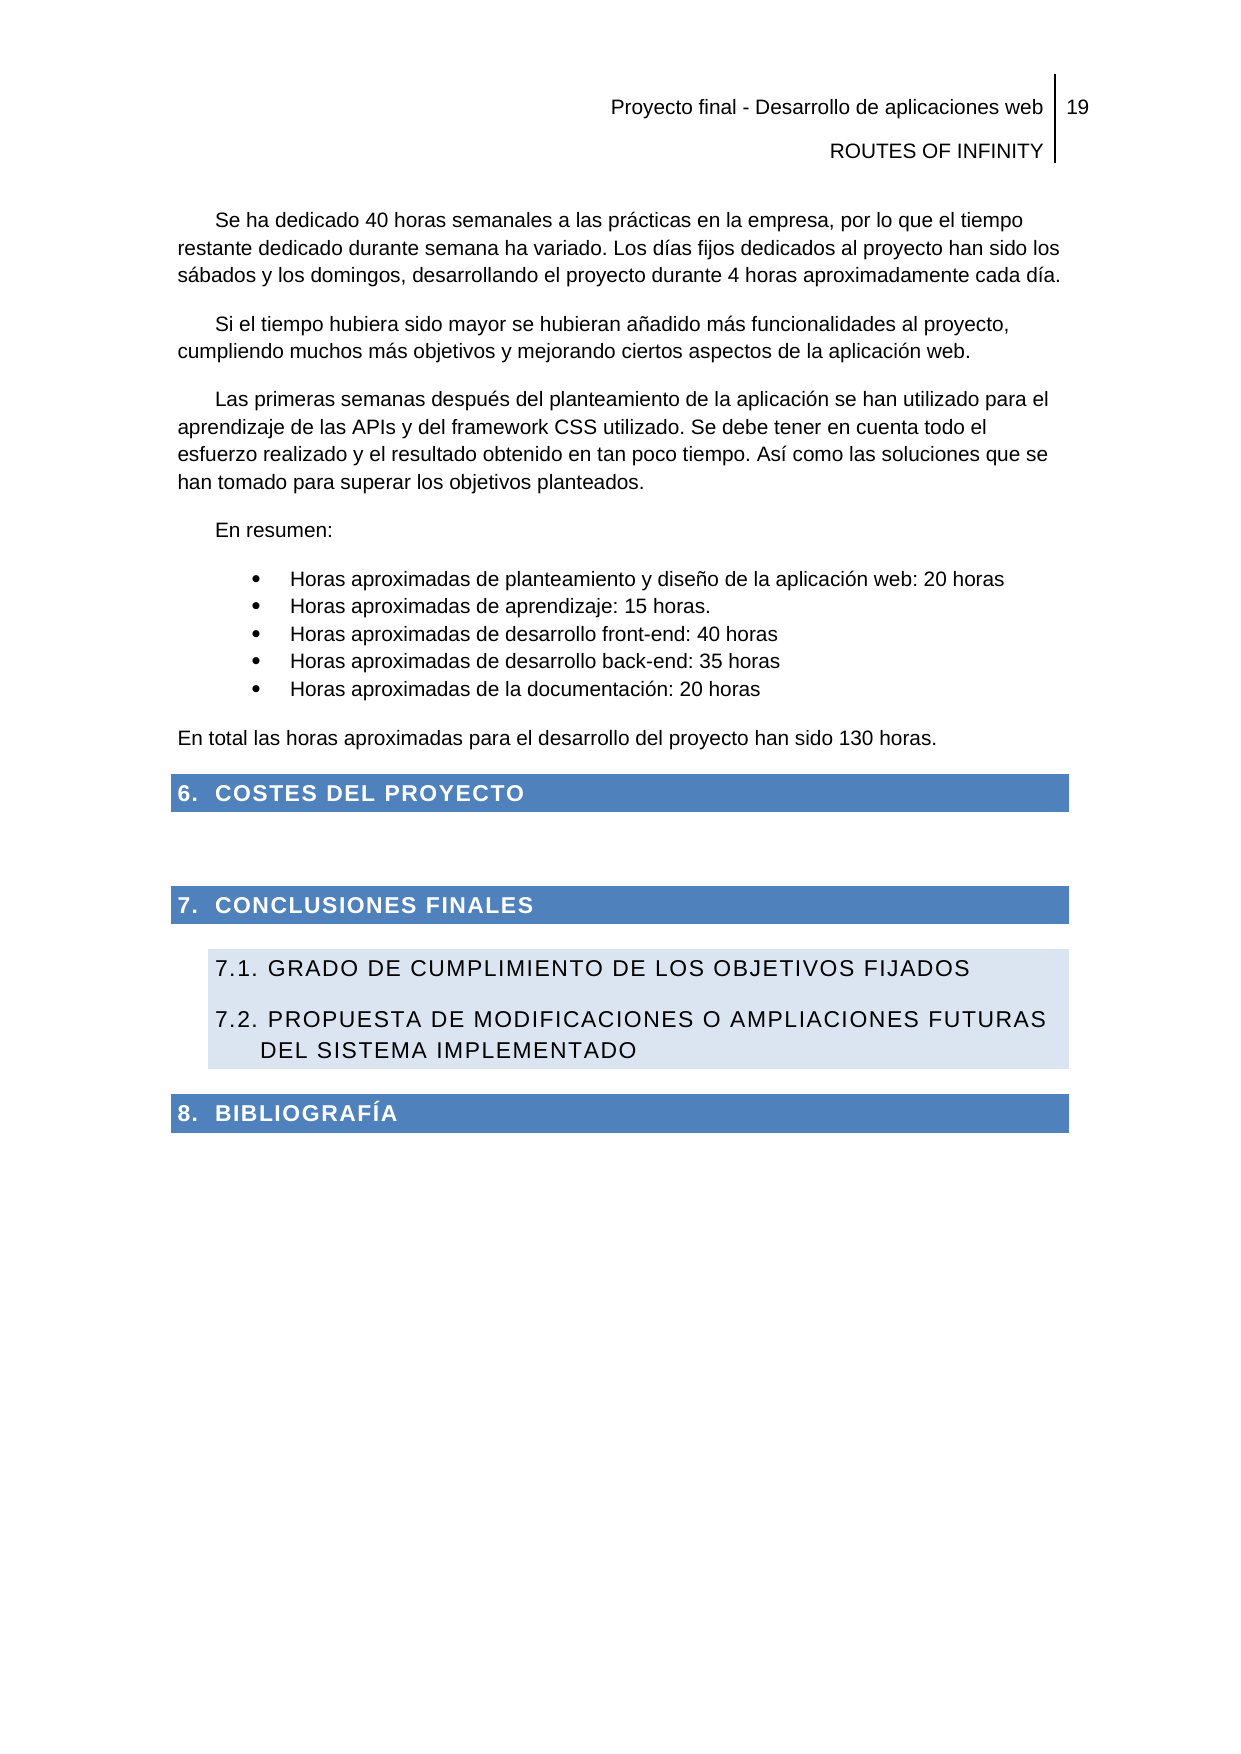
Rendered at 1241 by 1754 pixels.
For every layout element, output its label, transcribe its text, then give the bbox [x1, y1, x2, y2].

subtitle Costes del proyecto [177, 780, 1063, 806]
subtitle Conclusiones finales [177, 892, 1063, 918]
text Las primeras semanas después del planteamiento de la aplicación se han utilizado para el aprendizaje de las APIs y del framework CSS utilizado. Se debe tener en cuenta todo el esfuerzo realizado y el resultado obtenido en tan poco tiempo. Así como las soluciones que se han tomado para superar los objetivos planteados. [177, 387, 1063, 494]
subtitle Bibliografía [177, 1100, 1063, 1126]
text En total las horas aproximadas para el desarrollo del proyecto han sido 130 horas. [177, 725, 1063, 749]
list Horas aproximadas de la documentación: 20 horas [252, 677, 1063, 701]
subtitle Grado de cumplimiento de los objetivos fijados [215, 955, 1063, 982]
subtitle Propuesta de modificaciones o ampliaciones futuras del sistema implementado [215, 1000, 1063, 1063]
text Si el tiempo hubiera sido mayor se hubieran añadido más funcionalidades al proyecto, cumpliendo muchos más objetivos y mejorando ciertos aspectos de la aplicación web. [177, 311, 1063, 363]
list Horas aproximadas de aprendizaje: 15 horas. [252, 594, 1063, 618]
list Horas aproximadas de planteamiento y diseño de la aplicación web: 20 horas [252, 566, 1063, 591]
text Se ha dedicado 40 horas semanales a las prácticas en la empresa, por lo que el tiempo restante dedicado durante semana ha variado. Los días fijos dedicados al proyecto han sido los sábados y los domingos, desarrollando el proyecto durante 4 horas aproximadamente cada día. [177, 208, 1063, 287]
list Horas aproximadas de desarrollo back-end: 35 horas [252, 649, 1063, 673]
text En resumen: [177, 518, 1063, 542]
list Horas aproximadas de desarrollo front-end: 40 horas [252, 622, 1063, 646]
